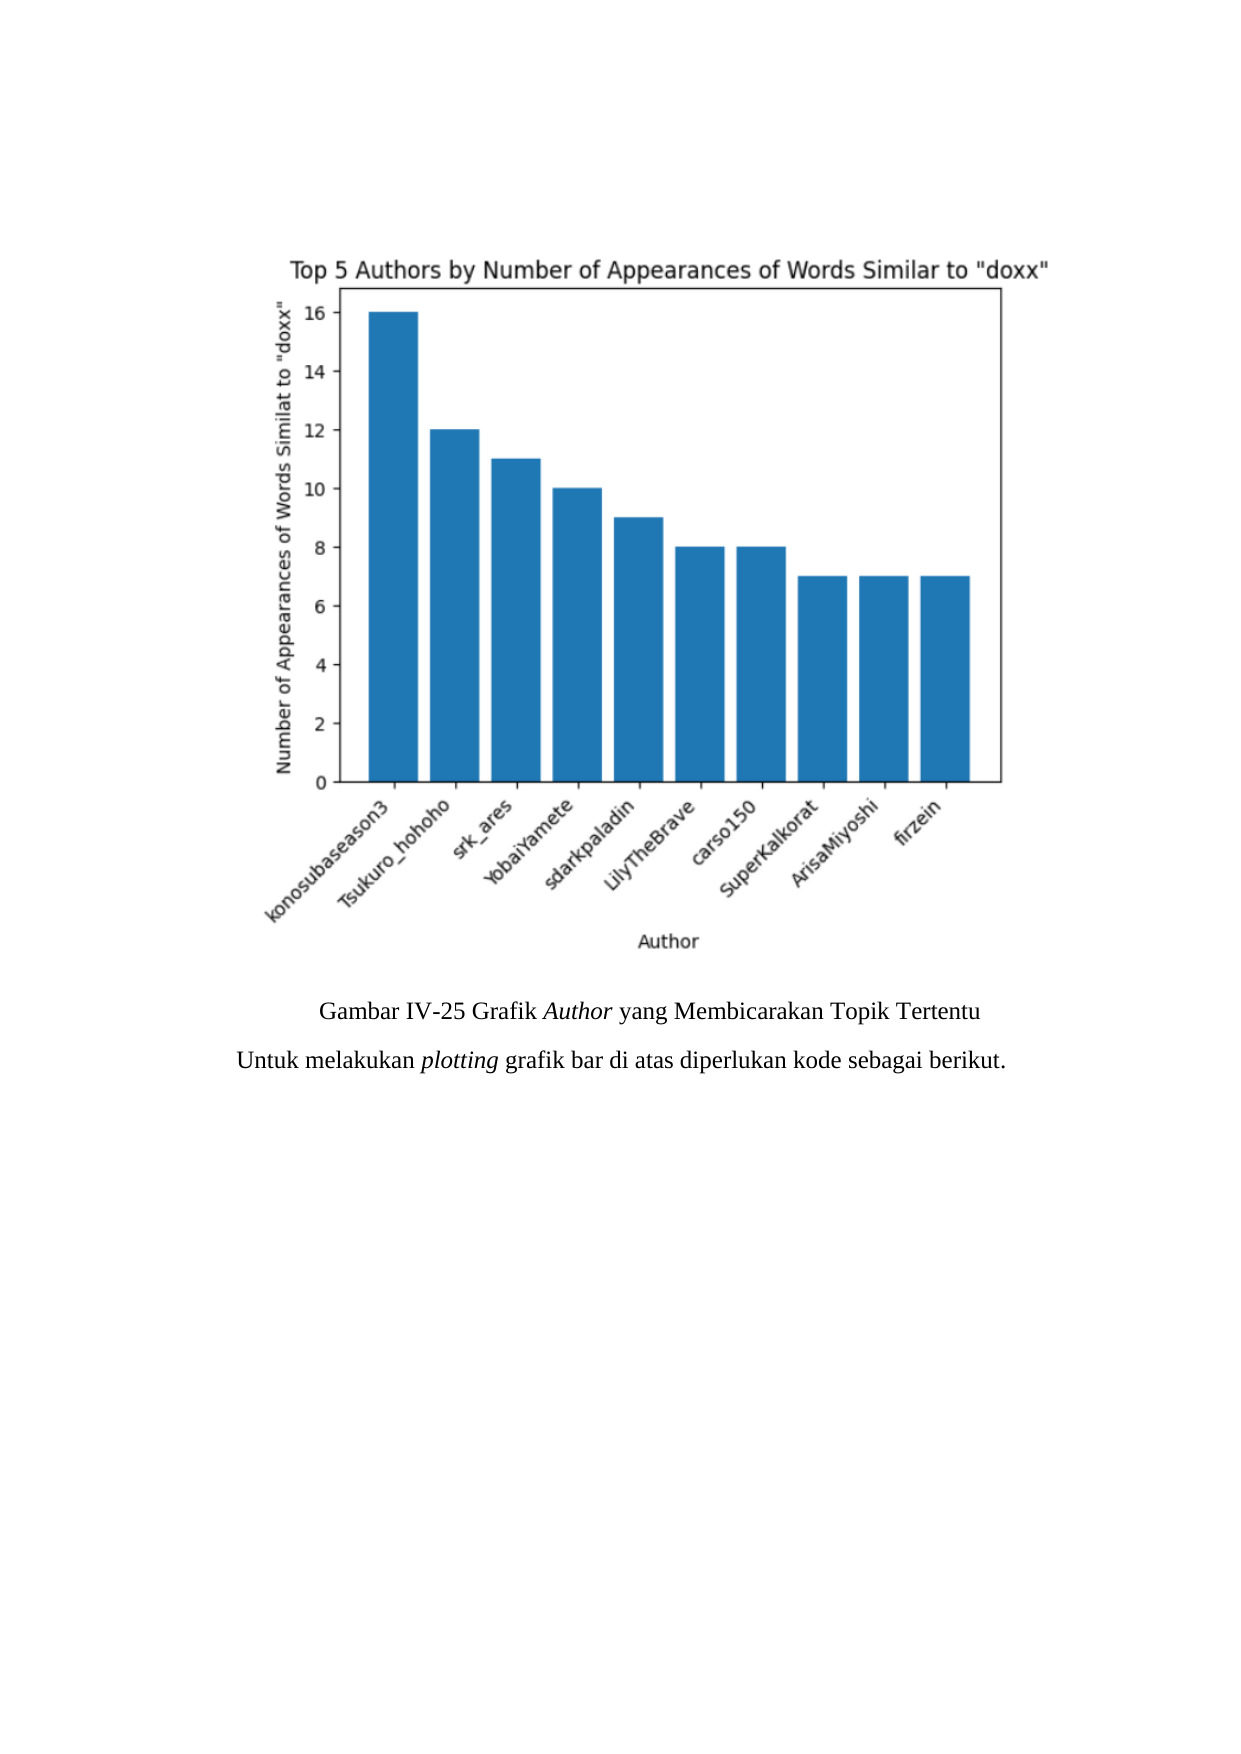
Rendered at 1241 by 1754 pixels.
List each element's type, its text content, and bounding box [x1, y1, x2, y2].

text Untuk melakukan plotting grafik bar di atas diperlukan kode sebagai berikut. [236, 1046, 1063, 1074]
picture [236, 244, 1063, 969]
